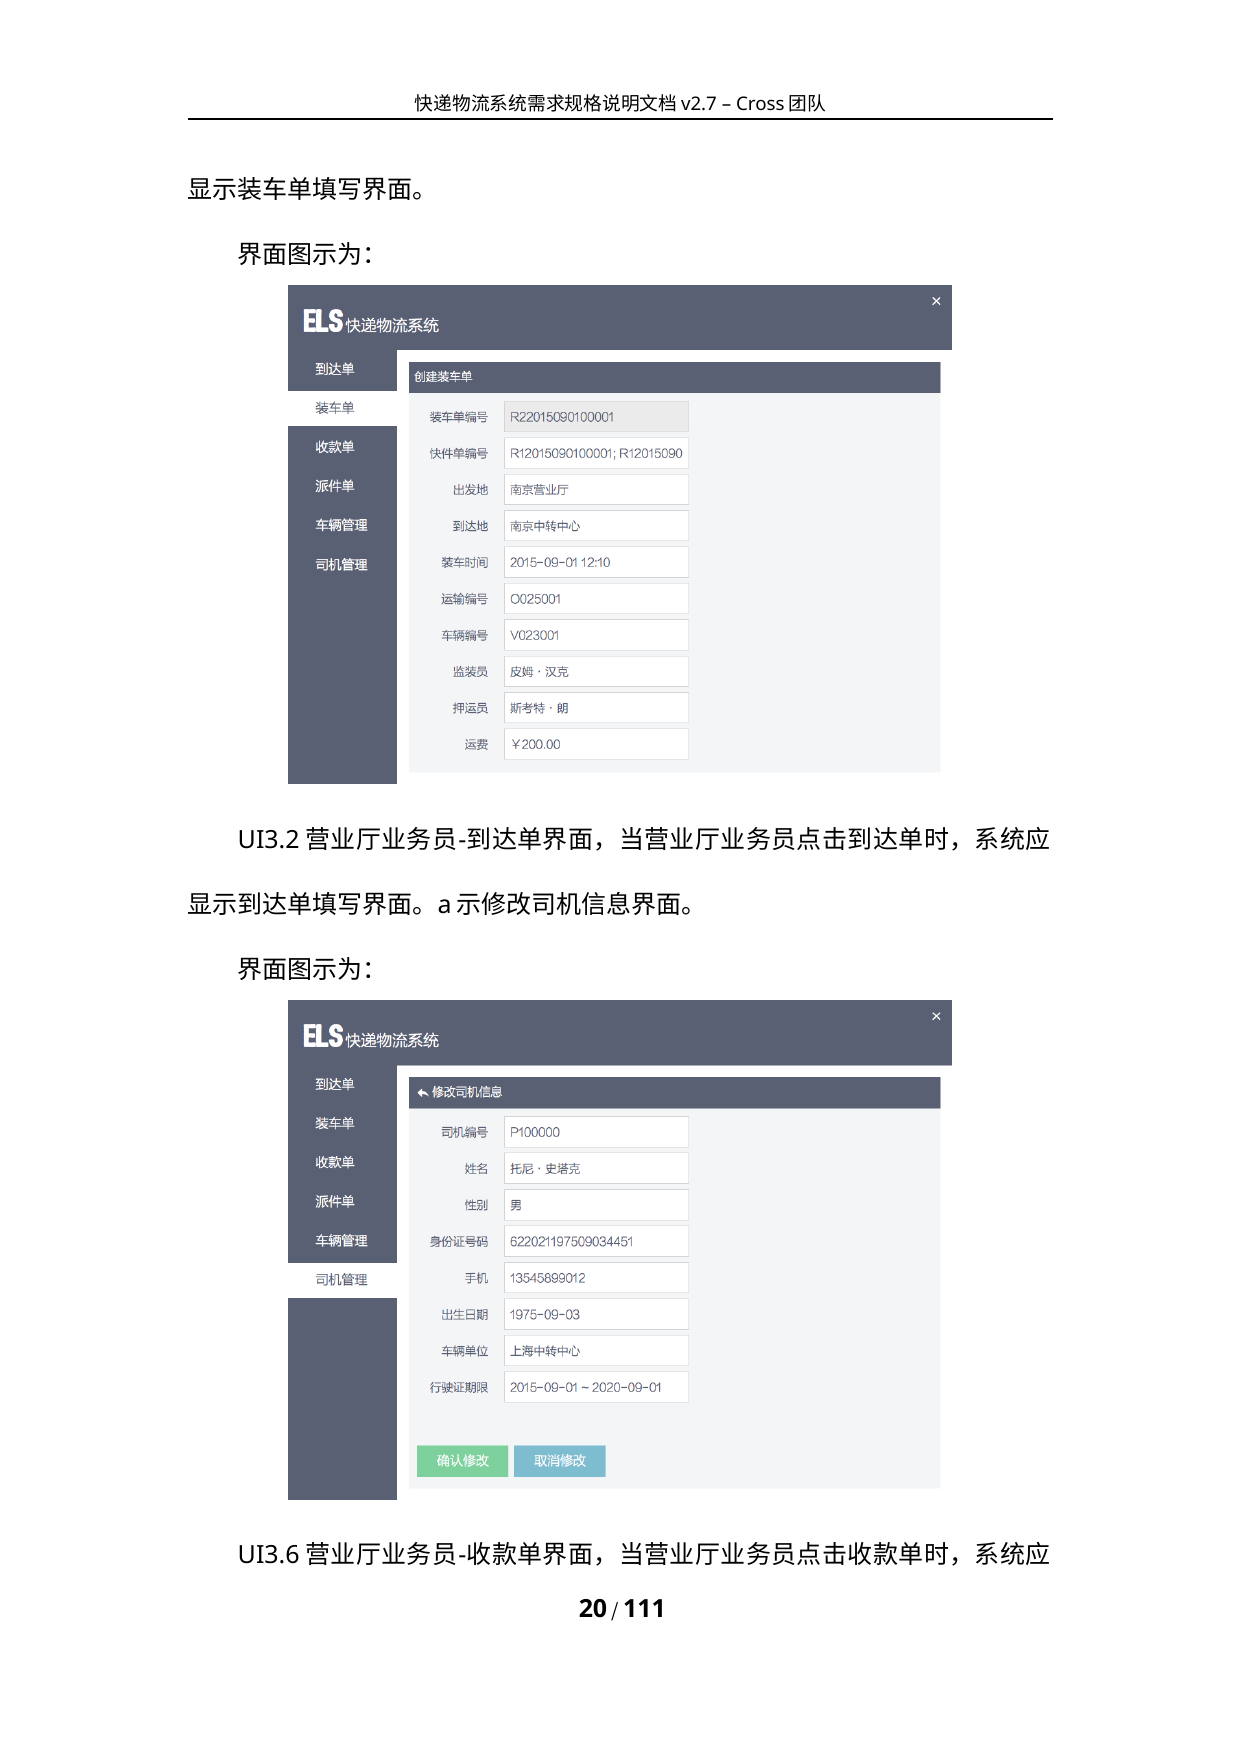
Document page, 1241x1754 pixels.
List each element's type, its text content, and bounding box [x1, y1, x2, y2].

text 界面图示为： [187, 221, 1053, 286]
text UI3.2营业厅业务员-到达单界面，当营业厅业务员点击到达单时，系统应显示到达单填写界面。a示修改司机信息界面。 [187, 806, 1053, 936]
picture [288, 1000, 952, 1500]
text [187, 1521, 1053, 1586]
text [187, 156, 1053, 221]
text 界面图示为： [187, 936, 1053, 1001]
picture [288, 285, 952, 784]
